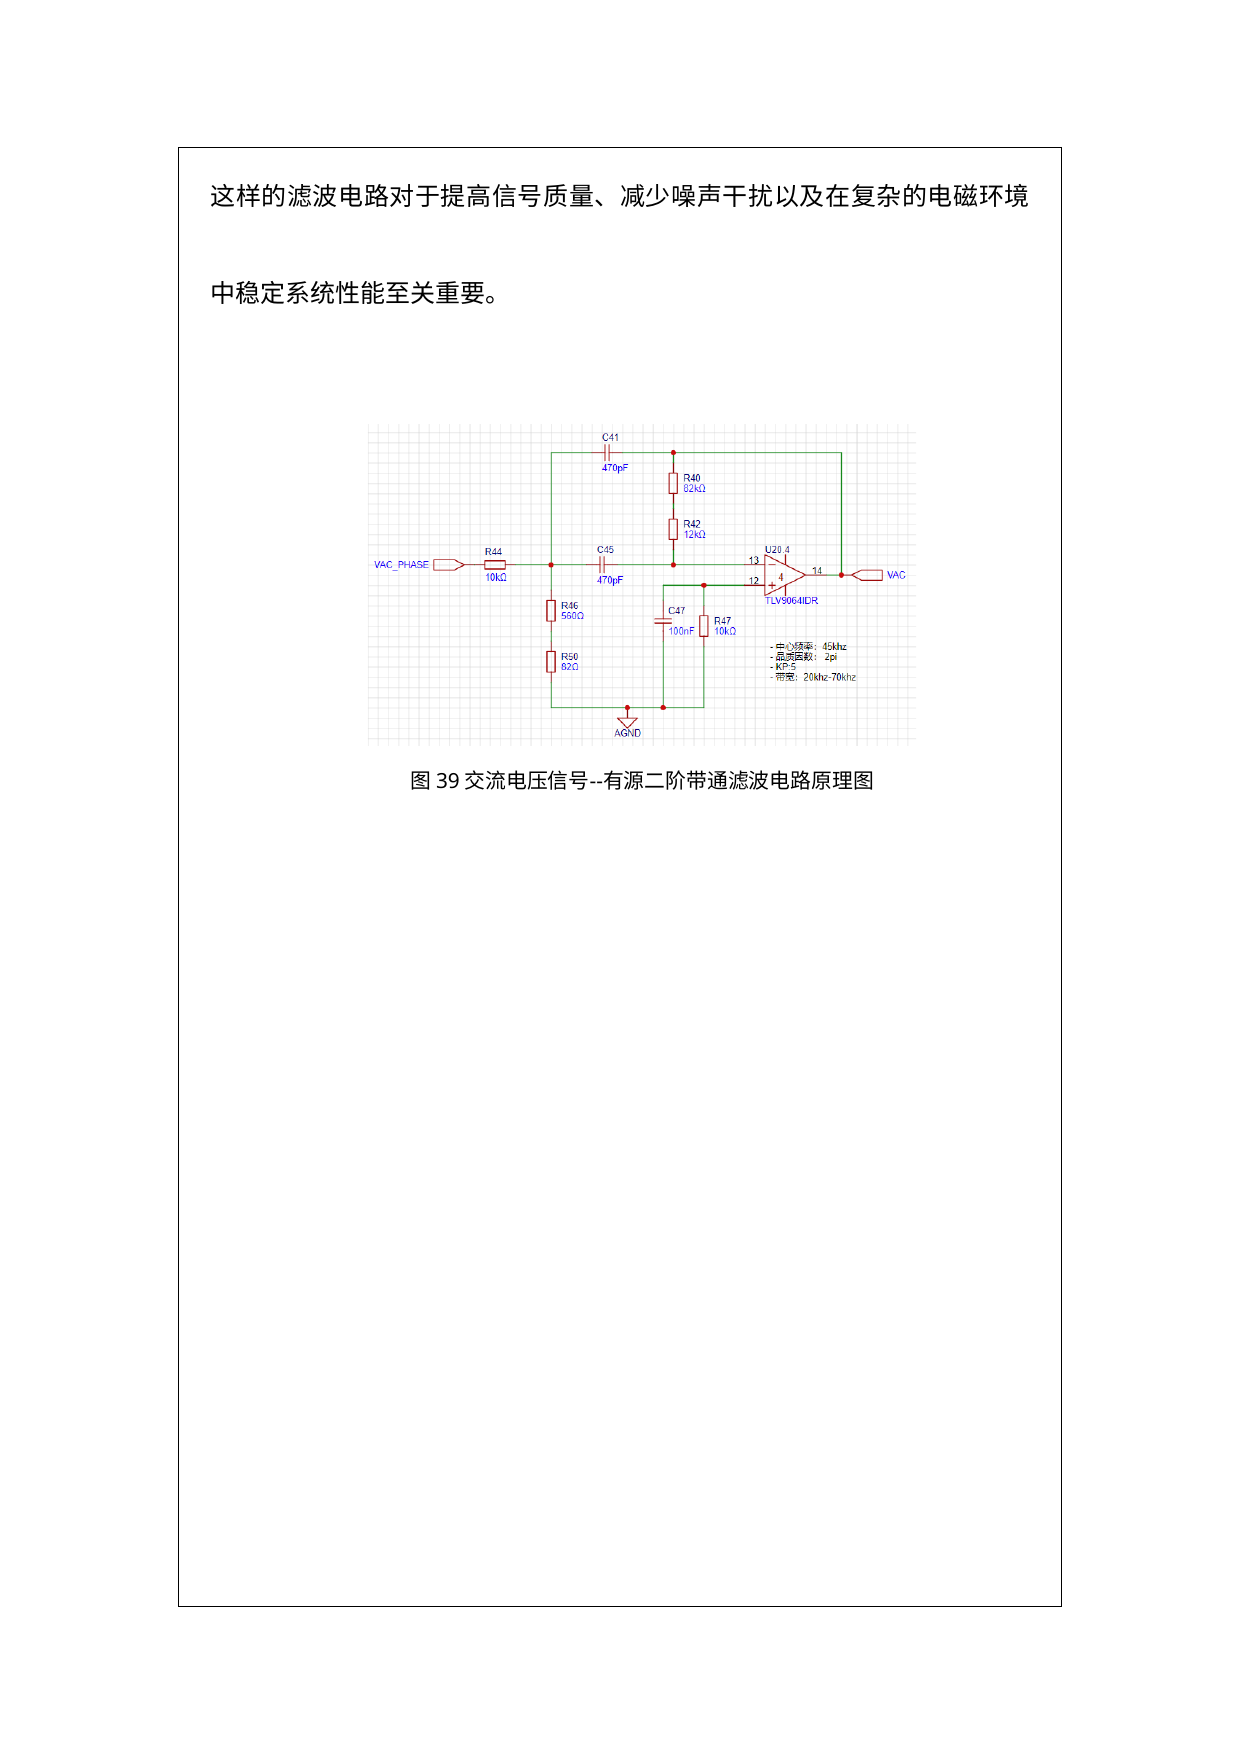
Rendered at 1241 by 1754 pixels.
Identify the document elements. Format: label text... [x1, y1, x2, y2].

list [210, 162, 1031, 324]
text 图 39 交流电压信号--有源二阶带通滤波电路原理图 [188, 763, 1031, 795]
picture [367, 424, 917, 746]
